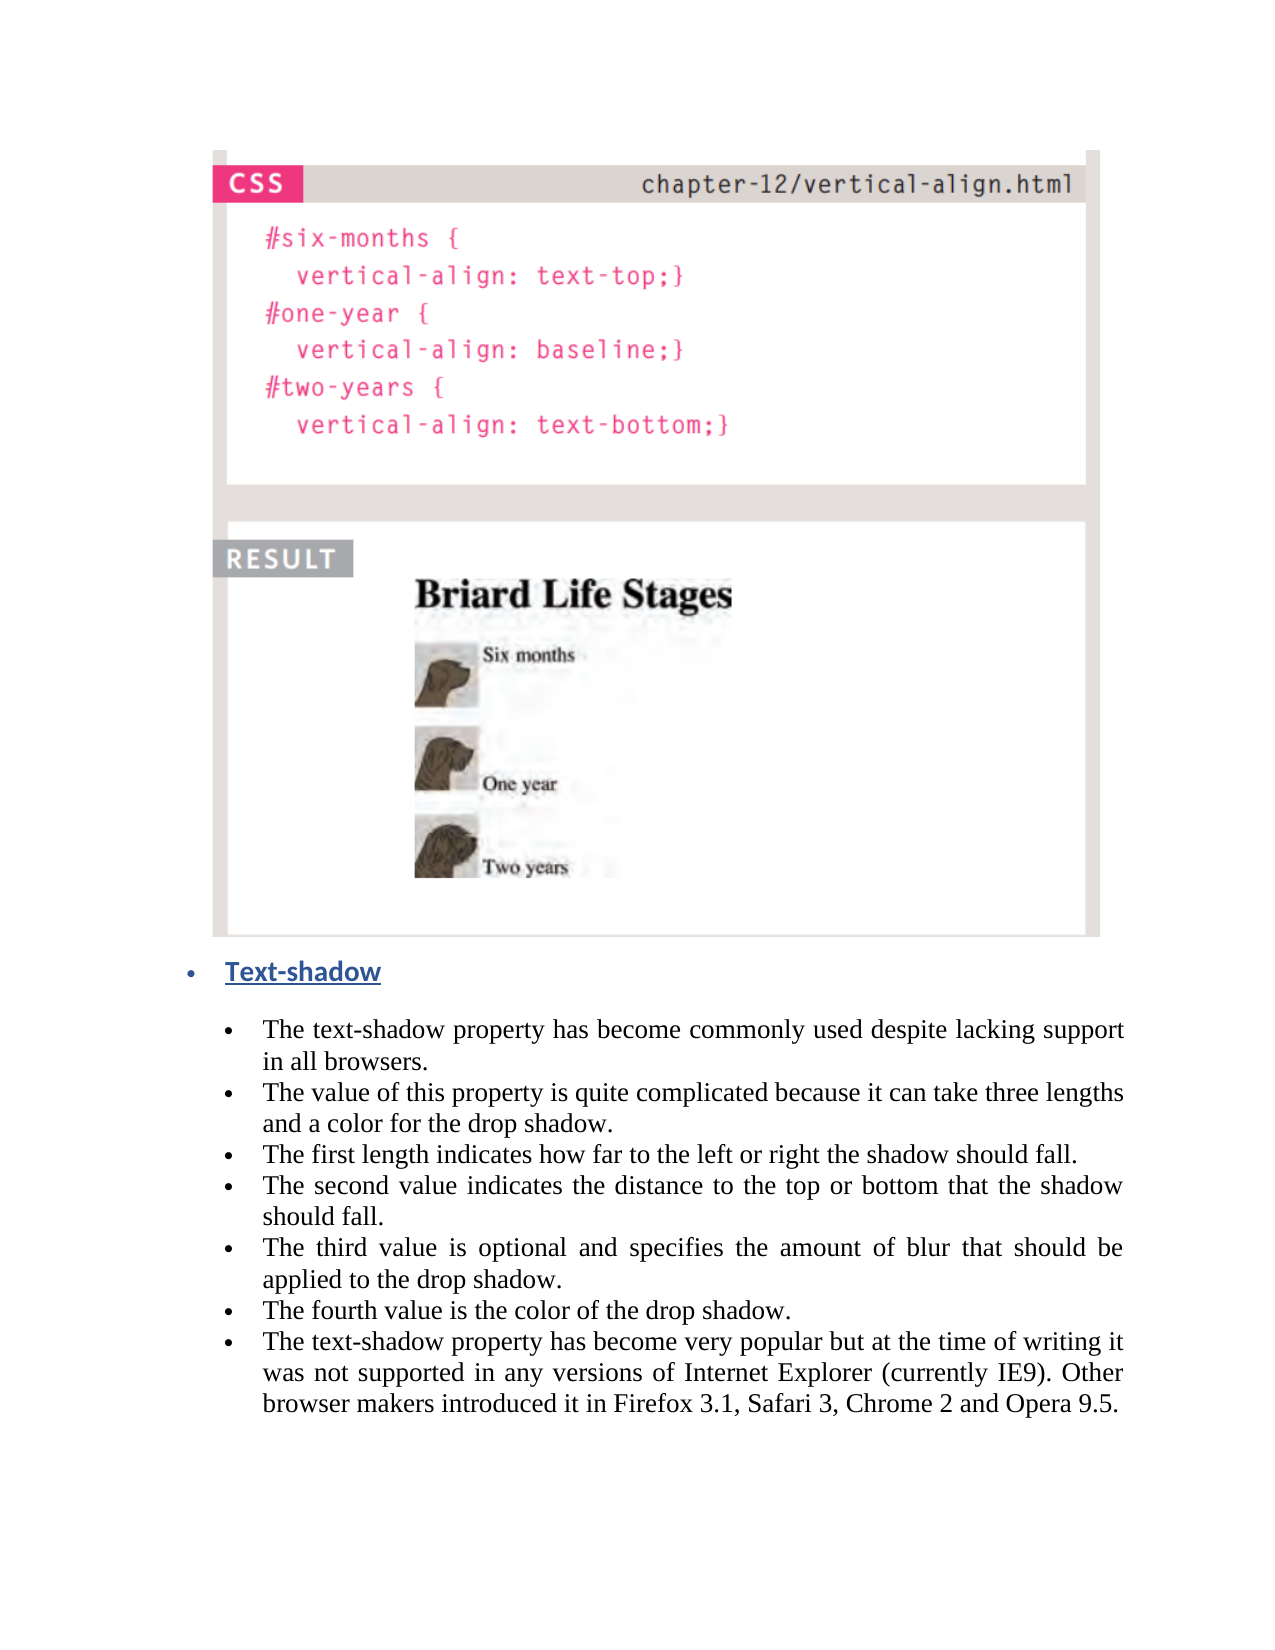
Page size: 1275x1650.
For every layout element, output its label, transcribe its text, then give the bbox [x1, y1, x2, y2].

list The third value is optional and specifies the amount of blur that should be applied to the drop shadow. [225, 1232, 1125, 1294]
picture [212, 150, 1100, 937]
subtitle Text-shadow [187, 953, 1125, 988]
list The text-shadow property has become very popular but at the time of writing it was not supported in any versions of Internet Explorer (currently IE9). Other browser makers introduced it in Firefox 3.1, Safari 3, Chrome 2 and Opera 9.5. [225, 1325, 1125, 1418]
list The fourth value is the color of the drop shadow. [225, 1294, 1125, 1325]
list The text-shadow property has become commonly used despite lacking support in all browsers. [225, 1013, 1125, 1076]
list The second value indicates the distance to the top or bottom that the shadow should fall. [225, 1169, 1125, 1232]
list The value of this property is quite complicated because it can take three lengths and a color for the drop shadow. [225, 1076, 1125, 1138]
list The first length indicates how far to the left or right the shadow should fall. [225, 1138, 1125, 1169]
